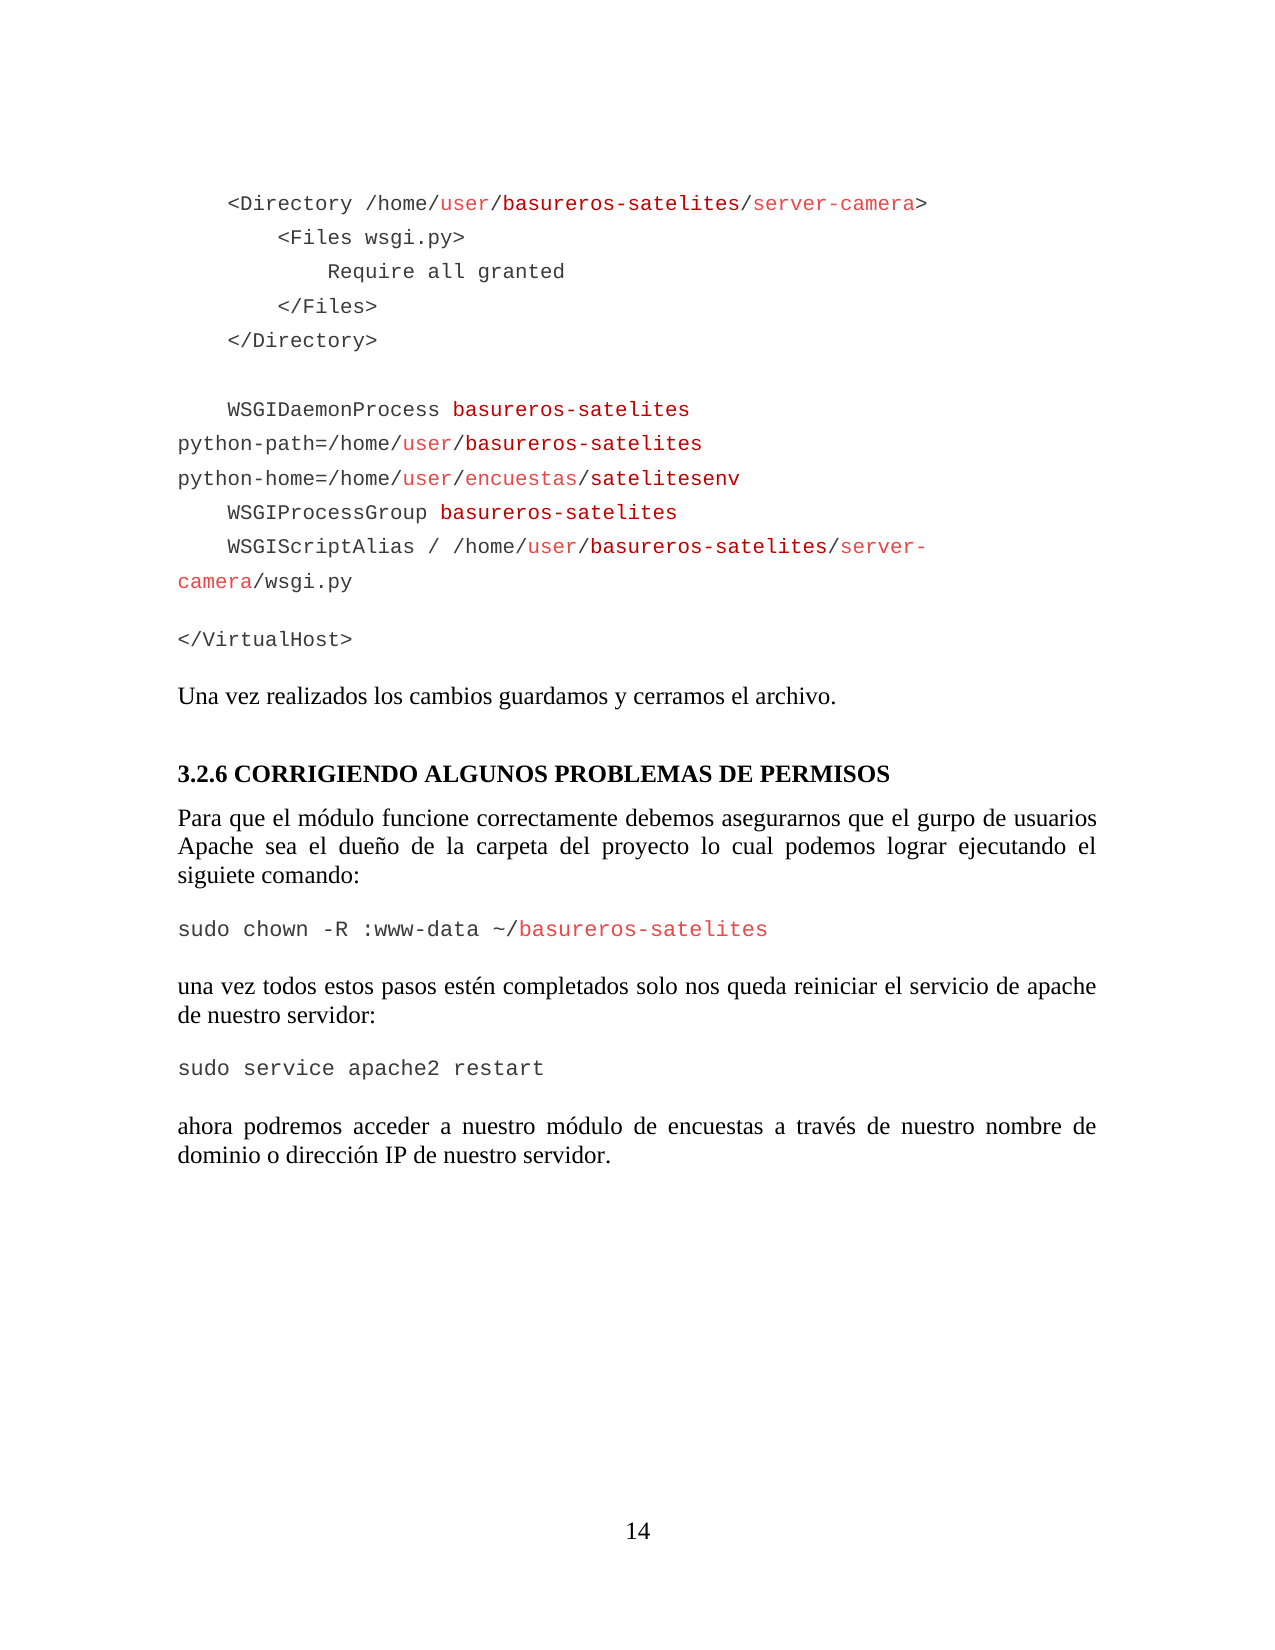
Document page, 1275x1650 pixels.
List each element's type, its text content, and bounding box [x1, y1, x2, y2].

text <Files wsgi.py> [177, 216, 1098, 251]
text ahora podremos acceder a nuestro módulo de encuestas a través de nuestro nombre de dominio o dirección IP de nuestro servidor. [177, 1111, 1098, 1168]
text </Files> [177, 285, 1098, 319]
text <Directory /home/user/basureros-satelites/server-camera> [177, 182, 1098, 216]
text una vez todos estos pasos estén completados solo nos queda reiniciar el servicio de apache de nuestro servidor: [177, 971, 1098, 1029]
text </VirtualHost> [177, 629, 1098, 652]
text sudo service apache2 restart [177, 1057, 1098, 1082]
text sudo chown -R :www-data ~/basureros-satelites [177, 918, 1098, 942]
text </Directory> [177, 319, 1098, 354]
text Una vez realizados los cambios guardamos y cerramos el archivo. [177, 681, 1098, 710]
text Require all granted [177, 251, 1098, 285]
text Para que el módulo funcione correctamente debemos asegurarnos que el gurpo de usuarios Apache sea el dueño de la carpeta del proyecto lo cual podemos lograr ejecutando el siguiete comando: [177, 803, 1098, 889]
subtitle 3.2.6 Corrigiendo algunos problemas de permisos [177, 759, 1098, 788]
text WSGIDaemonProcess basureros-satelites python-path=/home/user/basureros-satelites python-home=/home/user/encuestas/satelitesenv [177, 388, 1098, 491]
text WSGIScriptAlias / /home/user/basureros-satelites/server-camera/wsgi.py [177, 526, 1098, 594]
text WSGIProcessGroup basureros-satelites [177, 491, 1098, 526]
